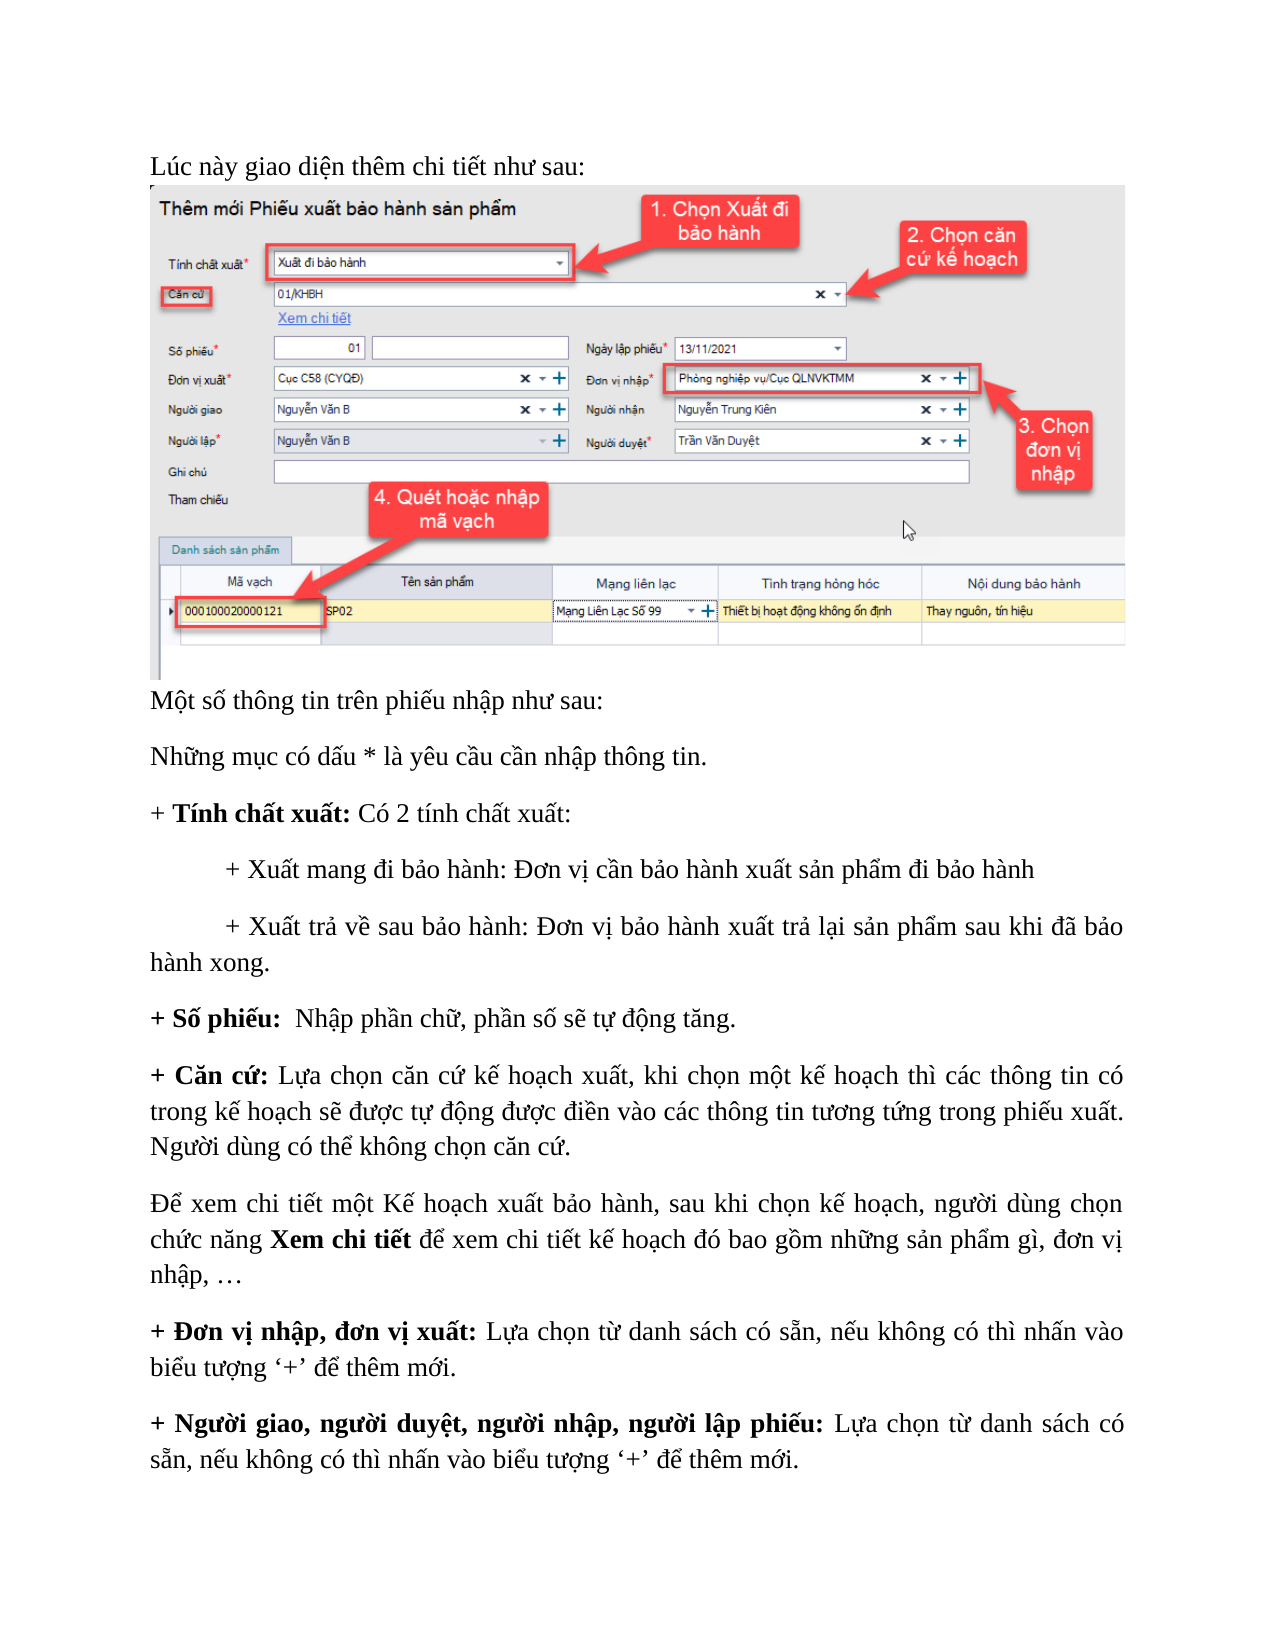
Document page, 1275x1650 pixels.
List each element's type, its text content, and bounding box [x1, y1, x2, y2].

text + Tính chất xuất: Có 2 tính chất xuất: [150, 797, 1125, 828]
text + Xuất trả về sau bảo hành: Đơn vị bảo hành xuất trả lại sản phẩm sau khi đã bảo hành xong. [150, 910, 1125, 977]
list Một số thông tin trên phiếu nhập như sau: [150, 684, 1125, 715]
text + Căn cứ: Lựa chọn căn cứ kế hoạch xuất, khi chọn một kế hoạch thì các thông tin có trong kế hoạch sẽ được tự động được điền vào các thông tin tương tứng trong phiếu xuất. Người dùng có thể không chọn căn cứ. [150, 1059, 1125, 1162]
text + Người giao, người duyệt, người nhập, người lập phiếu: Lựa chọn từ danh sách có sẵn, nếu không có thì nhấn vào biểu tượng ‘+’ để thêm mới. [150, 1407, 1125, 1474]
text Để xem chi tiết một Kế hoạch xuất bảo hành, sau khi chọn kế hoạch, người dùng chọn chức năng Xem chi tiết để xem chi tiết kế hoạch đó bao gồm những sản phẩm gì, đơn vị nhập, … [150, 1187, 1125, 1289]
picture [150, 185, 1125, 680]
text + Đơn vị nhập, đơn vị xuất: Lựa chọn từ danh sách có sẵn, nếu không có thì nhấn vào biểu tượng ‘+’ để thêm mới. [150, 1315, 1125, 1382]
text + Xuất mang đi bảo hành: Đơn vị cần bảo hành xuất sản phẩm đi bảo hành [150, 853, 1125, 885]
list Lúc này giao diện thêm chi tiết như sau: [150, 150, 1125, 181]
text + Số phiếu: Nhập phần chữ, phần số sẽ tự động tăng. [150, 1002, 1125, 1033]
text Những mục có dấu * là yêu cầu cần nhập thông tin. [150, 740, 1125, 772]
